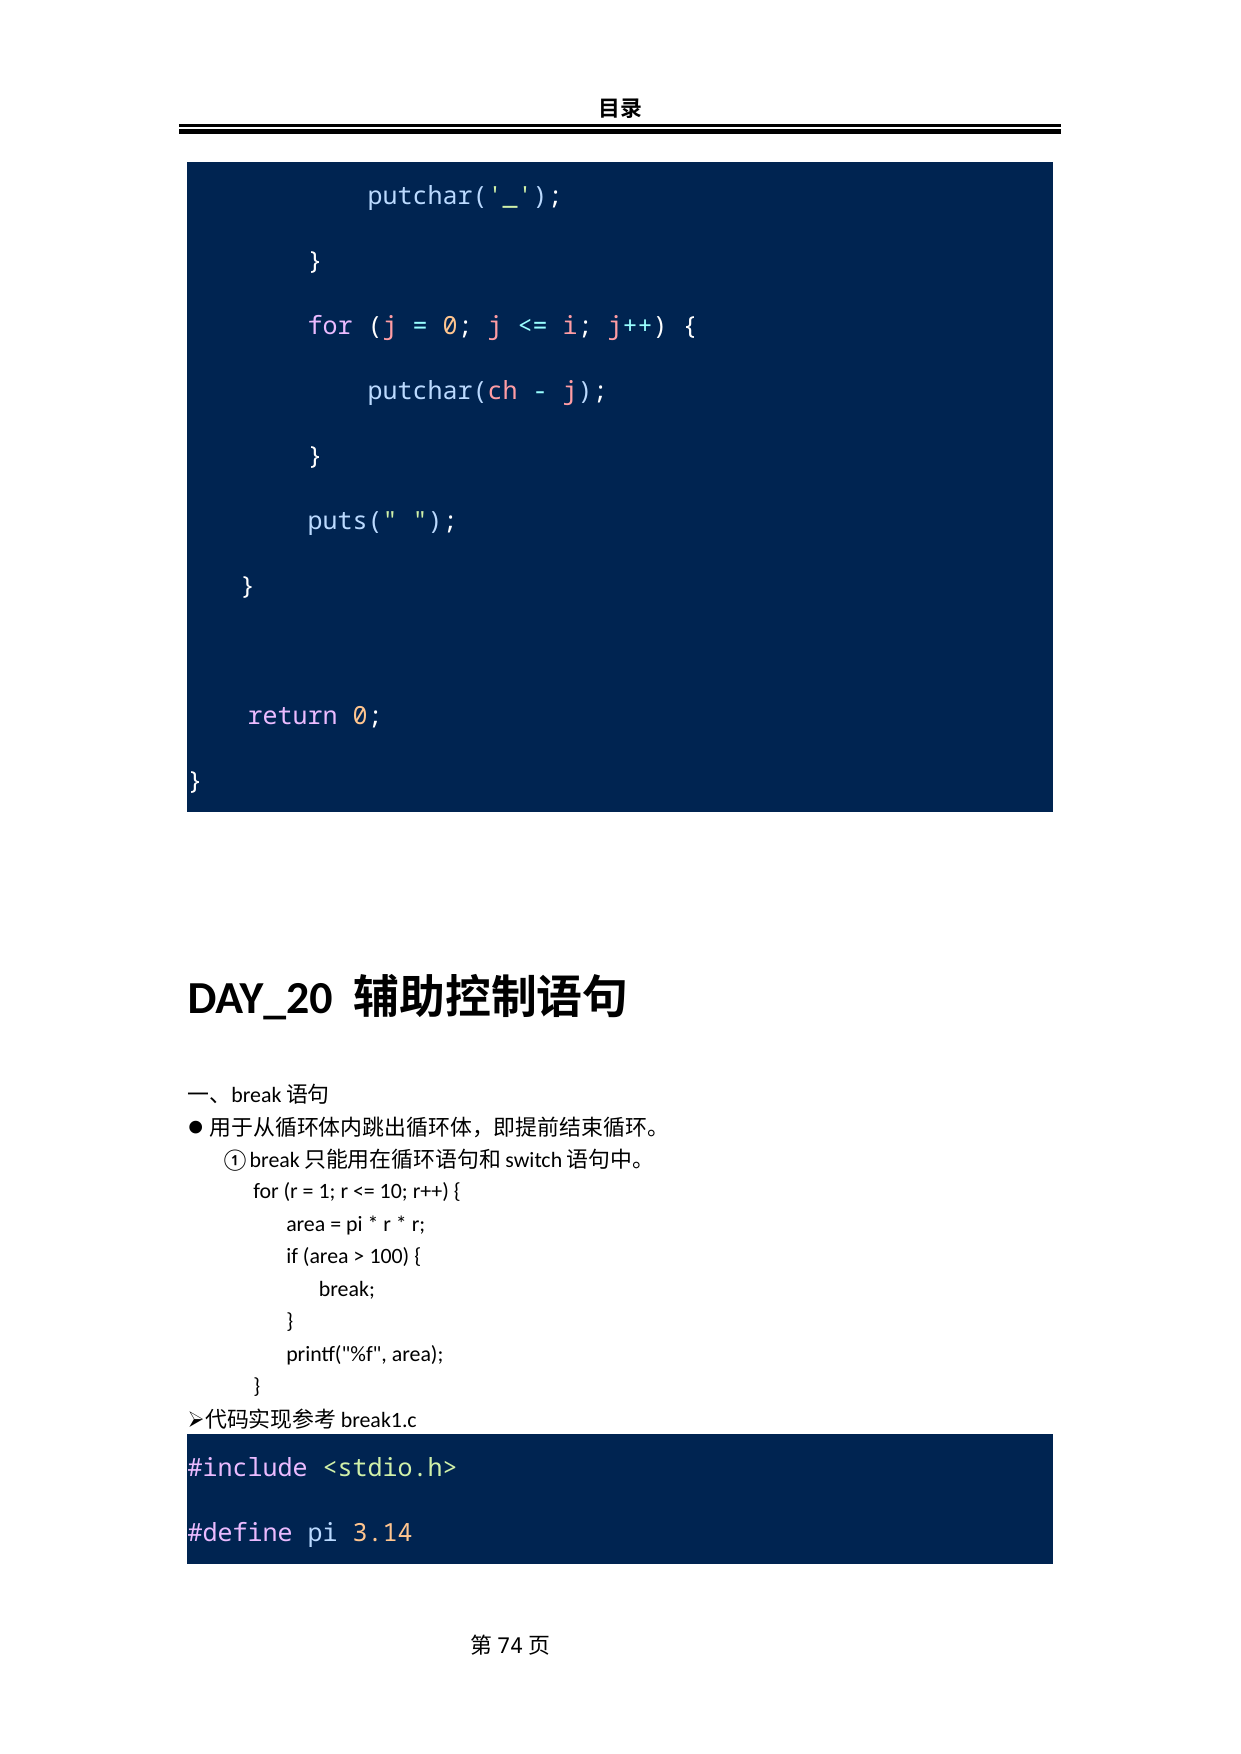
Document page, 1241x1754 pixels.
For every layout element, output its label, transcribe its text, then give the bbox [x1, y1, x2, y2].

list ①break只能用在循环语句和switch语句中。 [187, 1142, 1053, 1174]
list for (r = 1; r <= 10; r++) { [220, 1174, 1053, 1207]
list break语句 [187, 1077, 1053, 1109]
text for (j = 0; j <= i; j++) { [187, 292, 1053, 357]
list printf("%f", area); [253, 1337, 1053, 1369]
list } [253, 1304, 1053, 1337]
text } [187, 422, 1053, 487]
list 代码实现参考break1.c [187, 1402, 1053, 1434]
list break; [286, 1272, 1053, 1304]
text #define pi 3.14 [187, 1499, 1053, 1564]
text putchar(ch - j); [187, 357, 1053, 422]
text putchar('_'); [187, 162, 1053, 227]
list 用于从循环体内跳出循环体，即提前结束循环。 [187, 1109, 1053, 1142]
list } [220, 1369, 1053, 1402]
subtitle DAY_20 辅助控制语句 [187, 945, 1053, 1042]
text return 0; [187, 682, 1053, 747]
text #include <stdio.h> [187, 1434, 1053, 1499]
list area = pi * r * r; [253, 1207, 1053, 1239]
list if (area > 100) { [253, 1239, 1053, 1272]
text } [187, 552, 1053, 617]
text } [187, 227, 1053, 292]
text puts(" "); [187, 487, 1053, 552]
text } [187, 747, 1053, 812]
